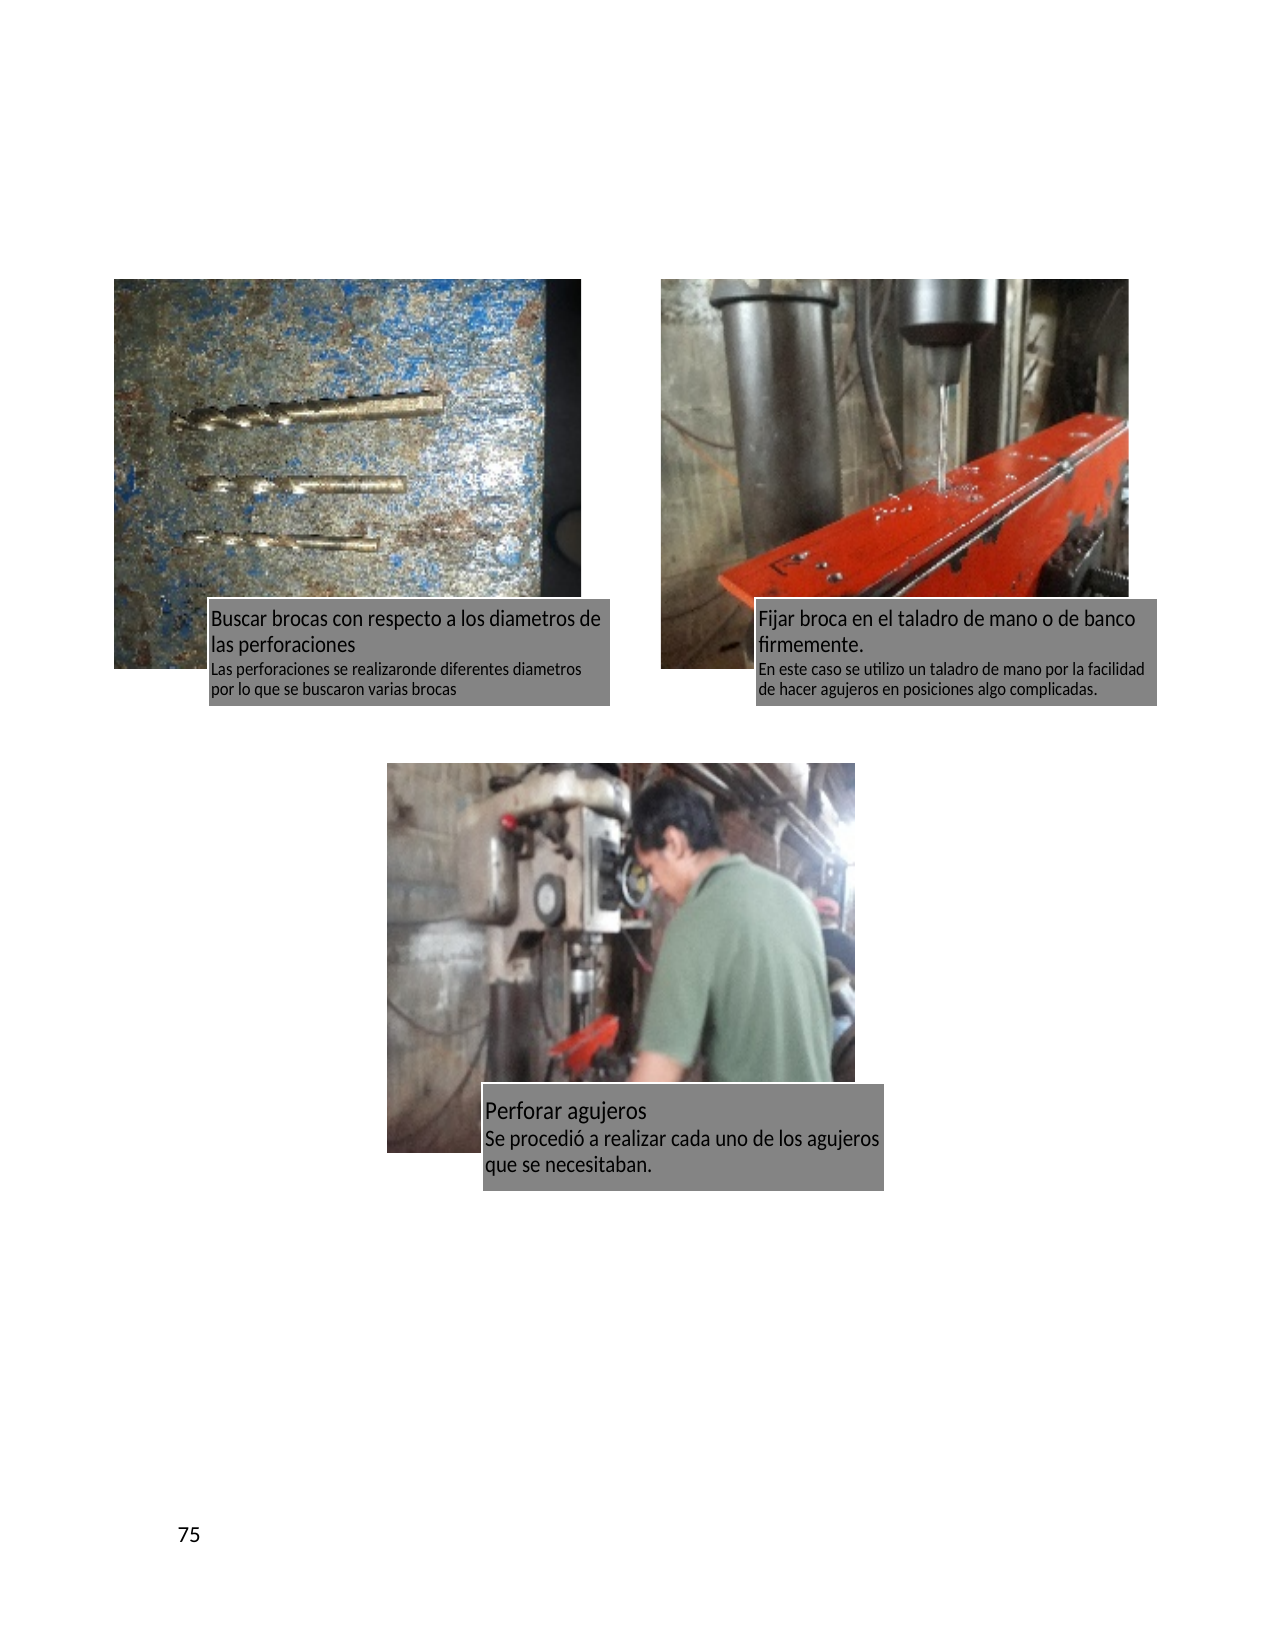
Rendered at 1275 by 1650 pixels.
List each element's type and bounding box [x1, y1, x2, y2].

picture [114, 279, 582, 669]
picture [660, 279, 1129, 669]
picture [387, 763, 855, 1153]
